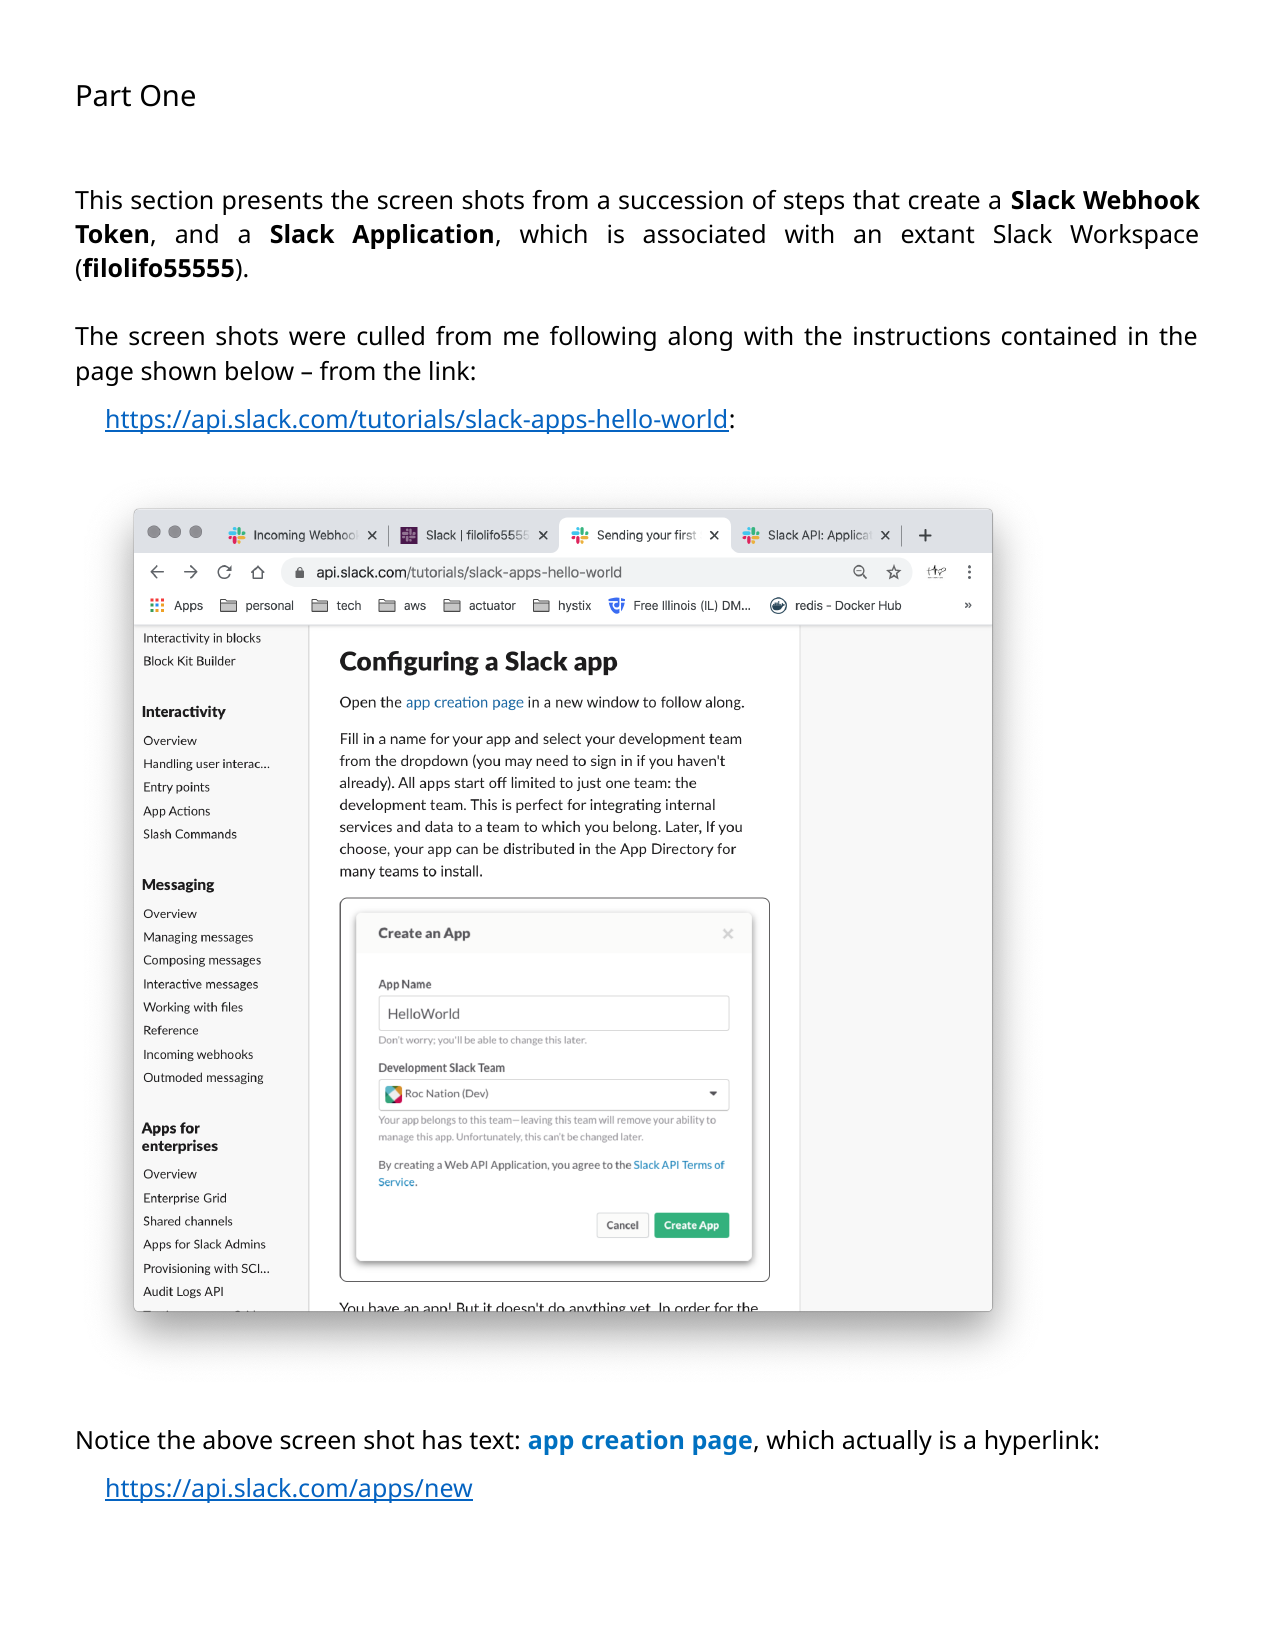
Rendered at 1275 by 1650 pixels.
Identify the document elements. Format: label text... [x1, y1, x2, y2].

picture [75, 469, 1050, 1389]
text The screen shots were culled from me following along with the instructions contained in the page shown below – from the link: [75, 319, 1200, 387]
text https://api.slack.com/tutorials/slack-apps-hello-world: [75, 401, 1200, 435]
text Part One [75, 75, 1200, 115]
text Notice the above screen shot has text: app creation page, which actually is a hyperlink: [75, 1422, 1200, 1456]
text https://api.slack.com/apps/new [90, 1471, 1200, 1504]
text This section presents the screen shots from a succession of steps that create a Slack Webhook Token, and a Slack Application, which is associated with an extant Slack Workspace (filolifo55555). [75, 183, 1200, 285]
